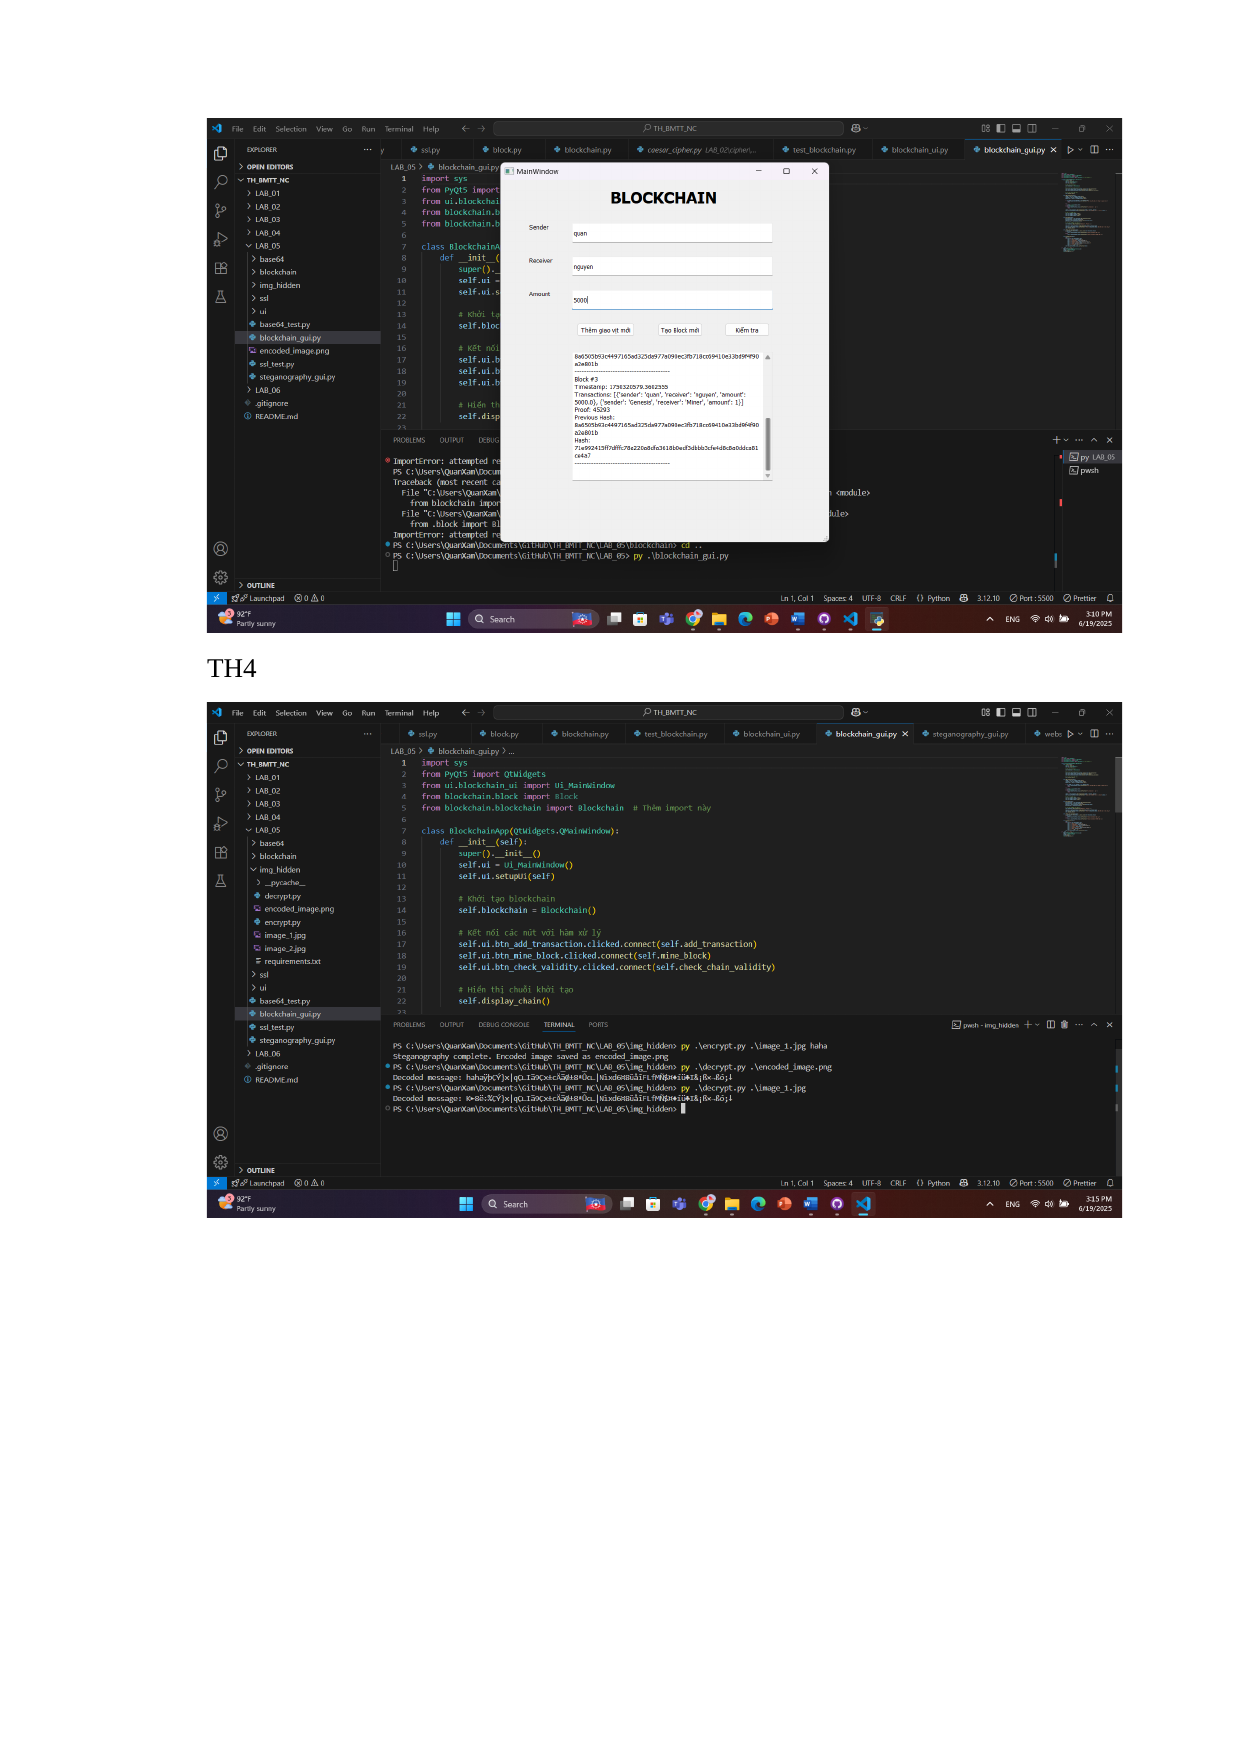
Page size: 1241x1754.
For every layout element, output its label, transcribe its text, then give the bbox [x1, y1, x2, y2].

picture [206, 702, 1123, 1218]
picture [206, 118, 1123, 633]
text TH4 [207, 652, 1122, 683]
